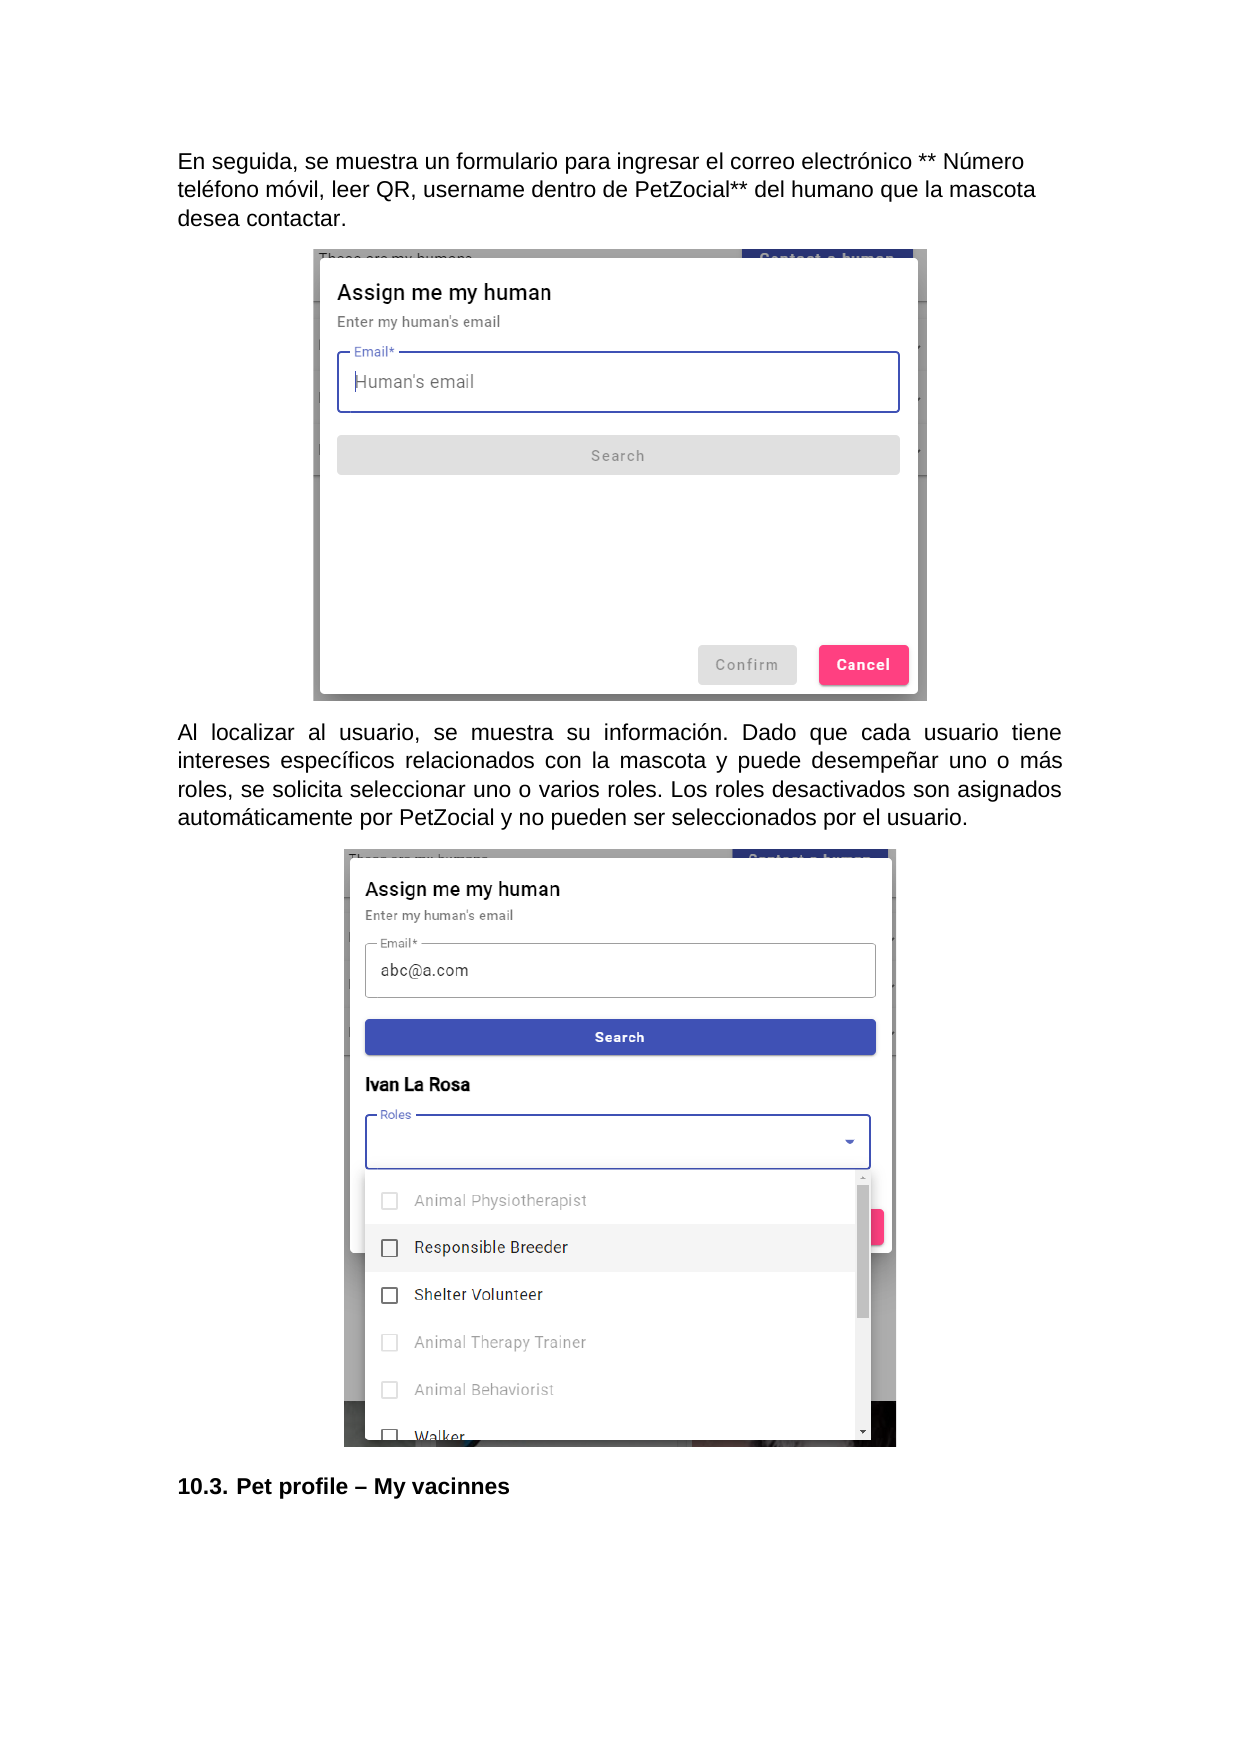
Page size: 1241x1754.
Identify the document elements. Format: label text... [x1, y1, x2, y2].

picture [313, 249, 927, 701]
text En seguida, se muestra un formulario para ingresar el correo electrónico ** Número teléfono móvil, leer QR, username dentro de PetZocial** del humano que la mascota desea contactar. [177, 148, 1063, 231]
text Al localizar al usuario, se muestra su información. Dado que cada usuario tiene intereses específicos relacionados con la mascota y puede desempeñar uno o más roles, se solicita seleccionar uno o varios roles. Los roles desactivados son asignados automáticamente por PetZocial y no pueden ser seleccionados por el usuario. [177, 719, 1063, 831]
picture [344, 849, 897, 1447]
subtitle Pet profile – My vacinnes [177, 1473, 1063, 1500]
